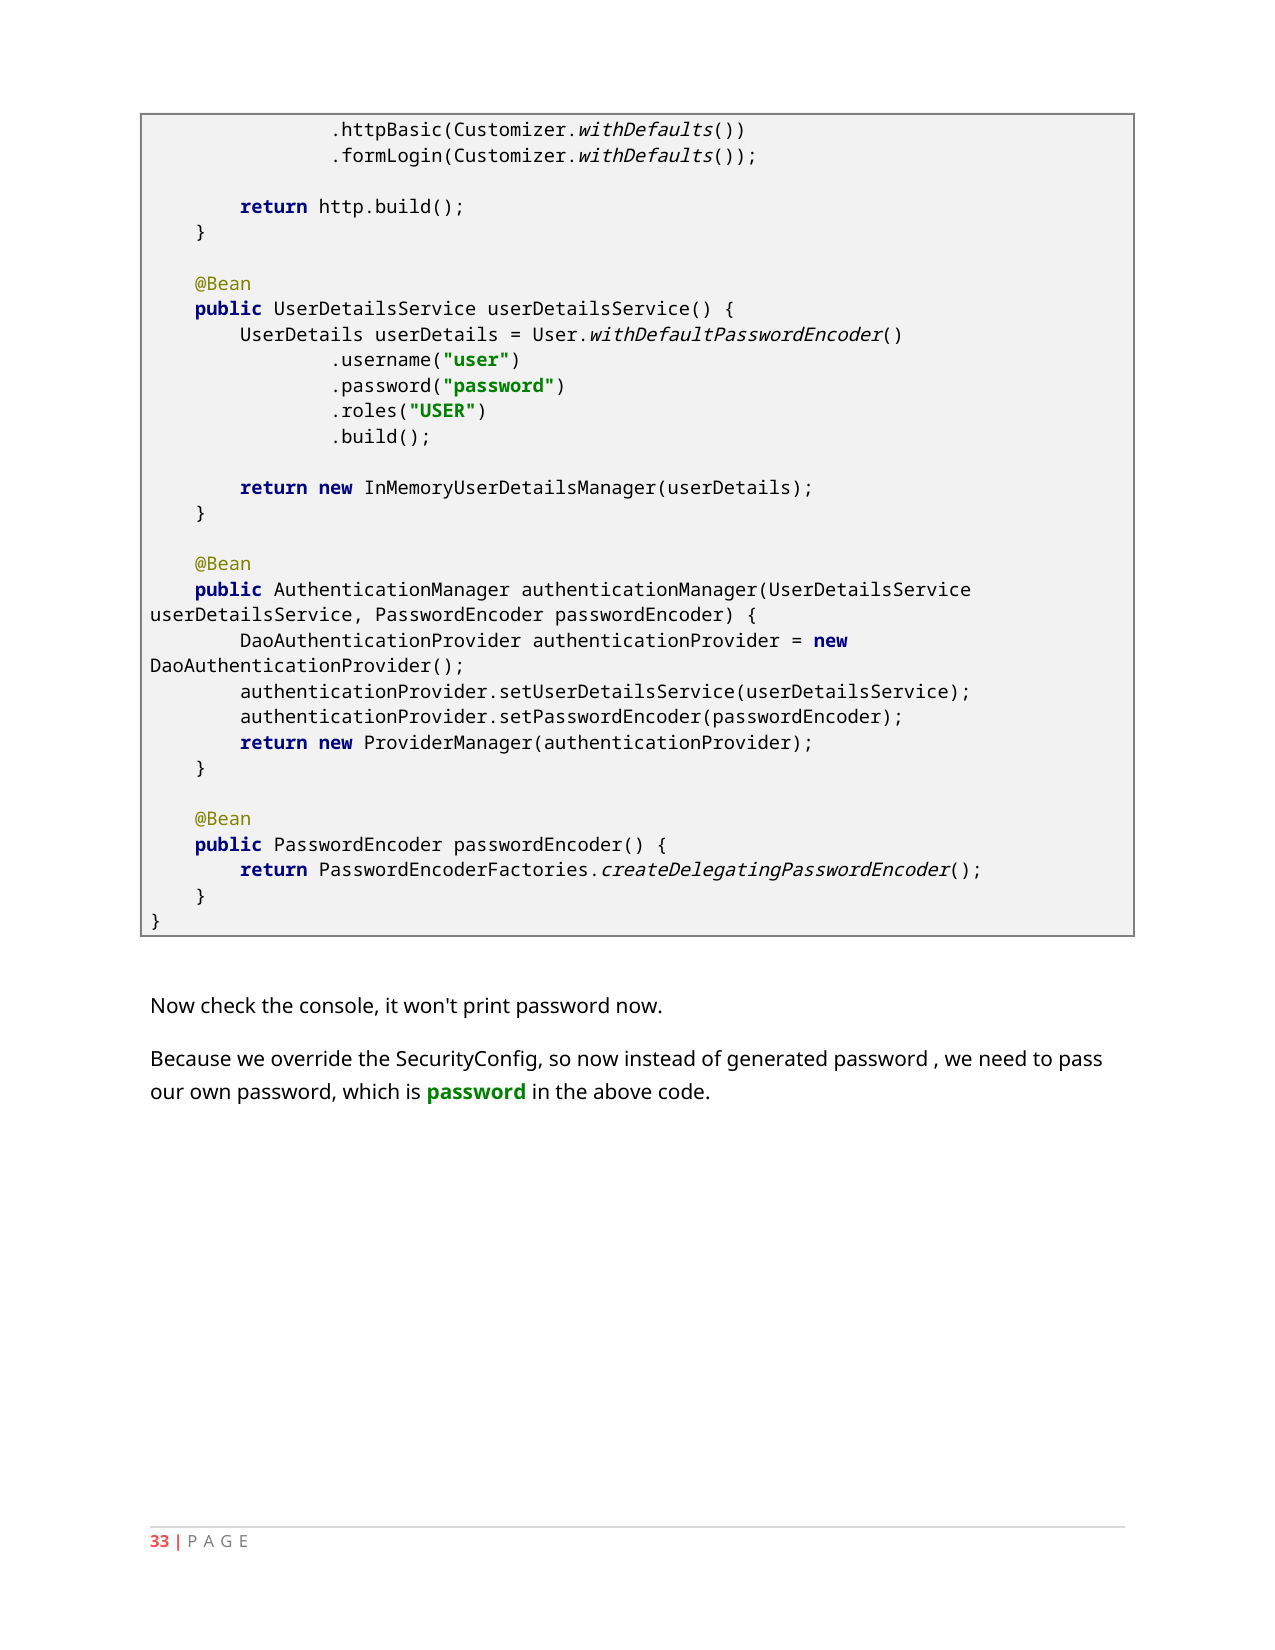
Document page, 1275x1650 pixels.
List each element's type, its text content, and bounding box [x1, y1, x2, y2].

text Now check the console, it won't print password now. [150, 991, 1125, 1019]
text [142, 115, 1133, 935]
text Because we override the SecurityConfig, so now instead of generated password , we need to pass our own password, which is password in the above code. [150, 1044, 1125, 1105]
